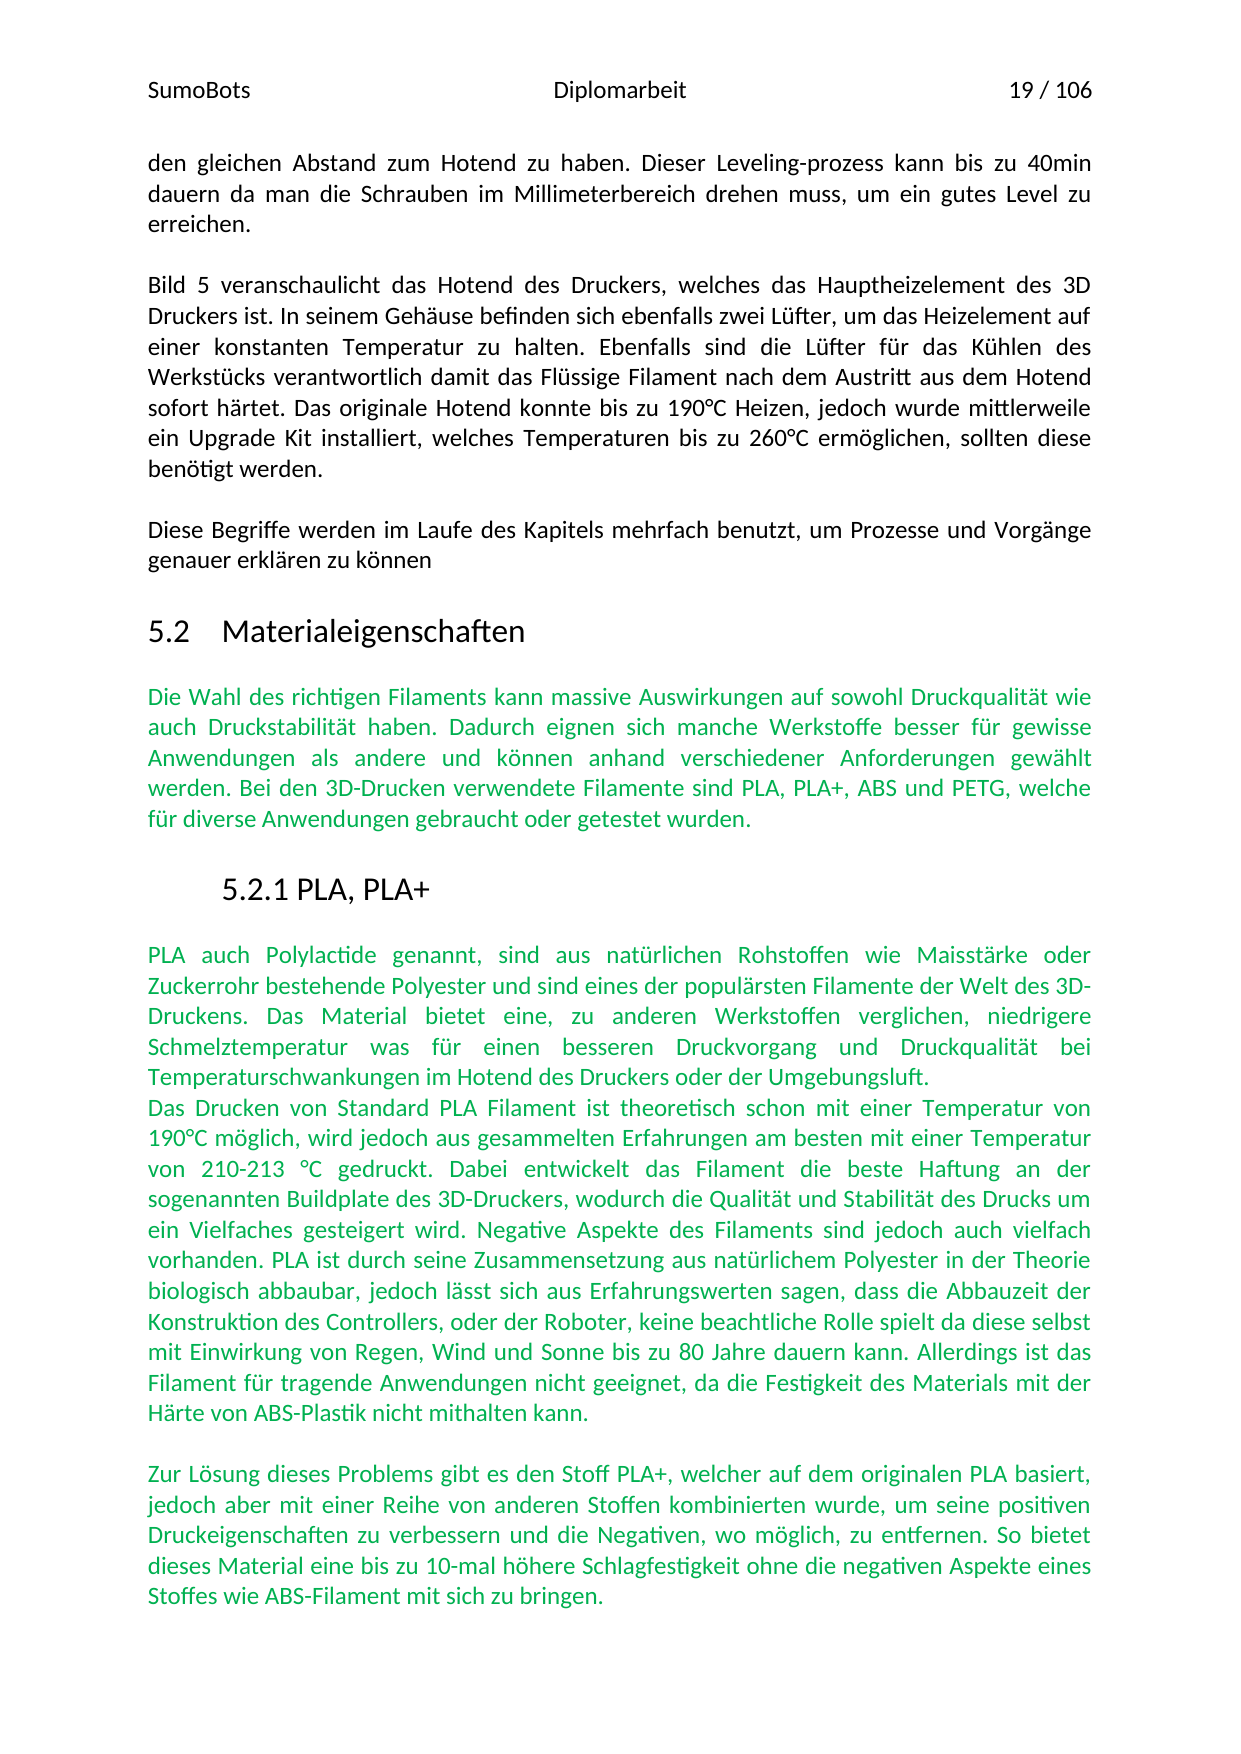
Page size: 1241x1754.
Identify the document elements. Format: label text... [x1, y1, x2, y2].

subtitle PLA, PLA+ [221, 868, 1093, 909]
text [148, 148, 1093, 239]
subtitle Materialeigenschaften [148, 609, 1093, 650]
text Die Wahl des richtigen Filaments kann massive Auswirkungen auf sowohl Druckqualität wie auch Druckstabilität haben. Dadurch eignen sich manche Werkstoffe besser für gewisse Anwendungen als andere und können anhand verschiedener Anforderungen gewählt werden. Bei den 3D-Drucken verwendete Filamente sind PLA, PLA+, ABS und PETG, welche für diverse Anwendungen gebraucht oder getestet wurden. [148, 681, 1093, 833]
text Zur Lösung dieses Problems gibt es den Stoff PLA+, welcher auf dem originalen PLA basiert, jedoch aber mit einer Reihe von anderen Stoffen kombinierten wurde, um seine positiven Druckeigenschaften zu verbessern und die Negativen, wo möglich, zu entfernen. So bietet dieses Material eine bis zu 10-mal höhere Schlagfestigkeit ohne die negativen Aspekte eines Stoffes wie ABS-Filament mit sich zu bringen. [148, 1458, 1093, 1611]
text Das Drucken von Standard PLA Filament ist theoretisch schon mit einer Temperatur von 190°C möglich, wird jedoch aus gesammelten Erfahrungen am besten mit einer Temperatur von 210-213 °C gedruckt. Dabei entwickelt das Filament die beste Haftung an der sogenannten Buildplate des 3D-Druckers, wodurch die Qualität und Stabilität des Drucks um ein Vielfaches gesteigert wird. Negative Aspekte des Filaments sind jedoch auch vielfach vorhanden. PLA ist durch seine Zusammensetzung aus natürlichem Polyester in der Theorie biologisch abbaubar, jedoch lässt sich aus Erfahrungswerten sagen, dass die Abbauzeit der Konstruktion des Controllers, oder der Roboter, keine beachtliche Rolle spielt da diese selbst mit Einwirkung von Regen, Wind und Sonne bis zu 80 Jahre dauern kann. Allerdings ist das Filament für tragende Anwendungen nicht geeignet, da die Festigkeit des Materials mit der Härte von ABS-Plastik nicht mithalten kann. [148, 1092, 1093, 1428]
text Bild 5 veranschaulicht das Hotend des Druckers, welches das Hauptheizelement des 3D Druckers ist. In seinem Gehäuse befinden sich ebenfalls zwei Lüfter, um das Heizelement auf einer konstanten Temperatur zu halten. Ebenfalls sind die Lüfter für das Kühlen des Werkstücks verantwortlich damit das Flüssige Filament nach dem Austritt aus dem Hotend sofort härtet. Das originale Hotend konnte bis zu 190°C Heizen, jedoch wurde mittlerweile ein Upgrade Kit installiert, welches Temperaturen bis zu 260°C ermöglichen, sollten diese benötigt werden. [148, 270, 1093, 483]
text Diese Begriffe werden im Laufe des Kapitels mehrfach benutzt, um Prozesse und Vorgänge genauer erklären zu können [148, 514, 1093, 575]
text PLA auch Polylactide genannt, sind aus natürlichen Rohstoffen wie Maisstärke oder Zuckerrohr bestehende Polyester und sind eines der populärsten Filamente der Welt des 3D-Druckens. Das Material bietet eine, zu anderen Werkstoffen verglichen, niedrigere Schmelztemperatur was für einen besseren Druckvorgang und Druckqualität bei Temperaturschwankungen im Hotend des Druckers oder der Umgebungsluft. [148, 939, 1093, 1092]
